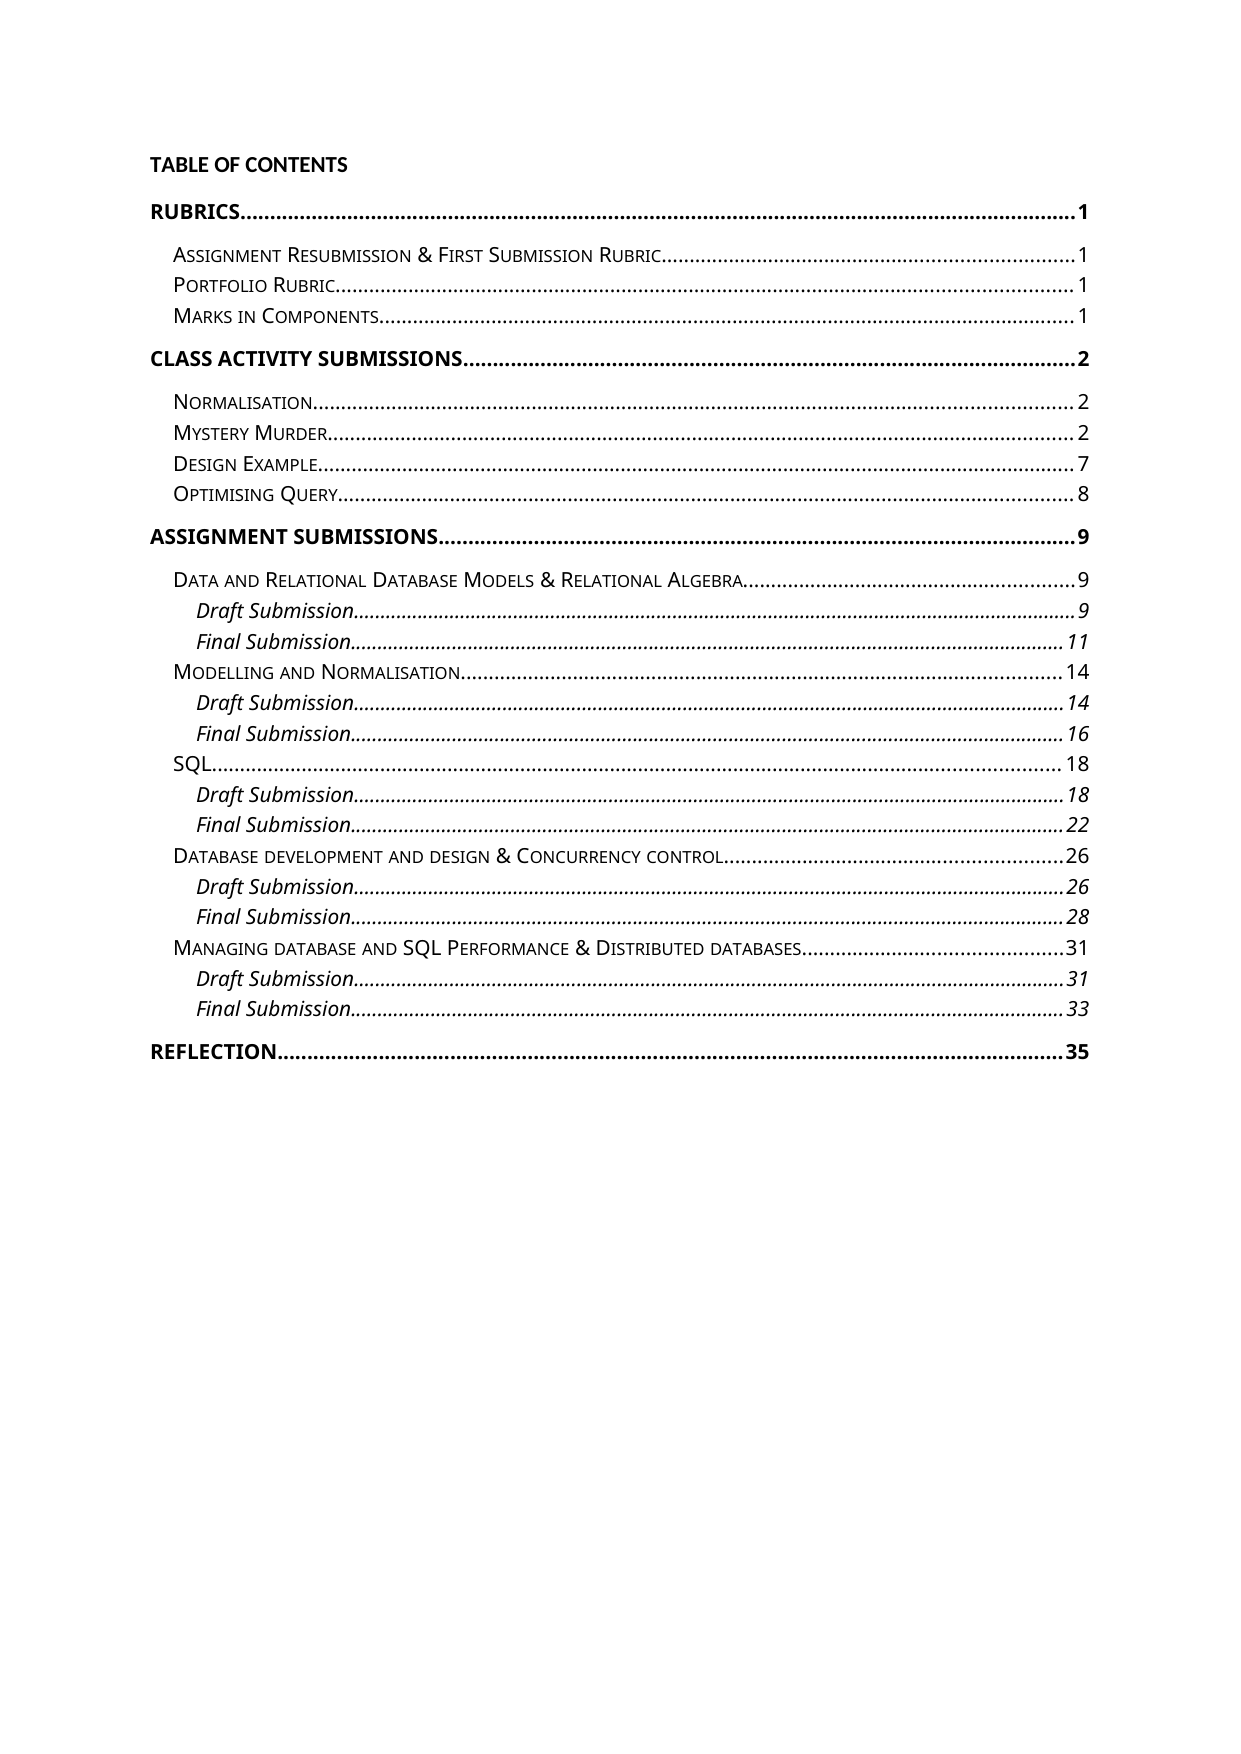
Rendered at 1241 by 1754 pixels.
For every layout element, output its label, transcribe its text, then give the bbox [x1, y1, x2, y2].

text Draft Submission 26 [196, 872, 1090, 900]
text Assignment Resubmission & First Submission Rubric 1 [173, 240, 1090, 268]
text Normalisation 2 [173, 387, 1090, 416]
text Design Example 7 [173, 449, 1090, 477]
text Modelling and Normalisation 14 [173, 657, 1090, 686]
text Draft Submission 14 [196, 688, 1090, 717]
text Reflection 35 [150, 1037, 1090, 1066]
text Portfolio Rubric 1 [173, 271, 1090, 299]
text Marks in Components 1 [173, 301, 1090, 330]
text Optimising Query 8 [173, 479, 1090, 508]
text Managing database and SQL Performance & Distributed databases 31 [173, 933, 1090, 962]
text Final Submission 11 [196, 627, 1090, 655]
text Mystery Murder 2 [173, 418, 1090, 447]
text Final Submission 28 [196, 902, 1090, 931]
text Draft Submission 9 [196, 596, 1090, 625]
text Database development and design & Concurrency control 26 [173, 841, 1090, 870]
text Final Submission 33 [196, 994, 1090, 1023]
text SQL 18 [173, 749, 1090, 778]
text TABLE OF CONTENTS [150, 150, 1090, 178]
text Draft Submission 18 [196, 780, 1090, 808]
text Class Activity Submissions 2 [150, 344, 1090, 373]
text Final Submission 22 [196, 811, 1090, 839]
text Rubrics 1 [150, 197, 1090, 225]
text Draft Submission 31 [196, 964, 1090, 992]
text Final Submission 16 [196, 719, 1090, 747]
text Data and Relational Database Models & Relational Algebra 9 [173, 566, 1090, 594]
text Assignment Submissions 9 [150, 522, 1090, 551]
